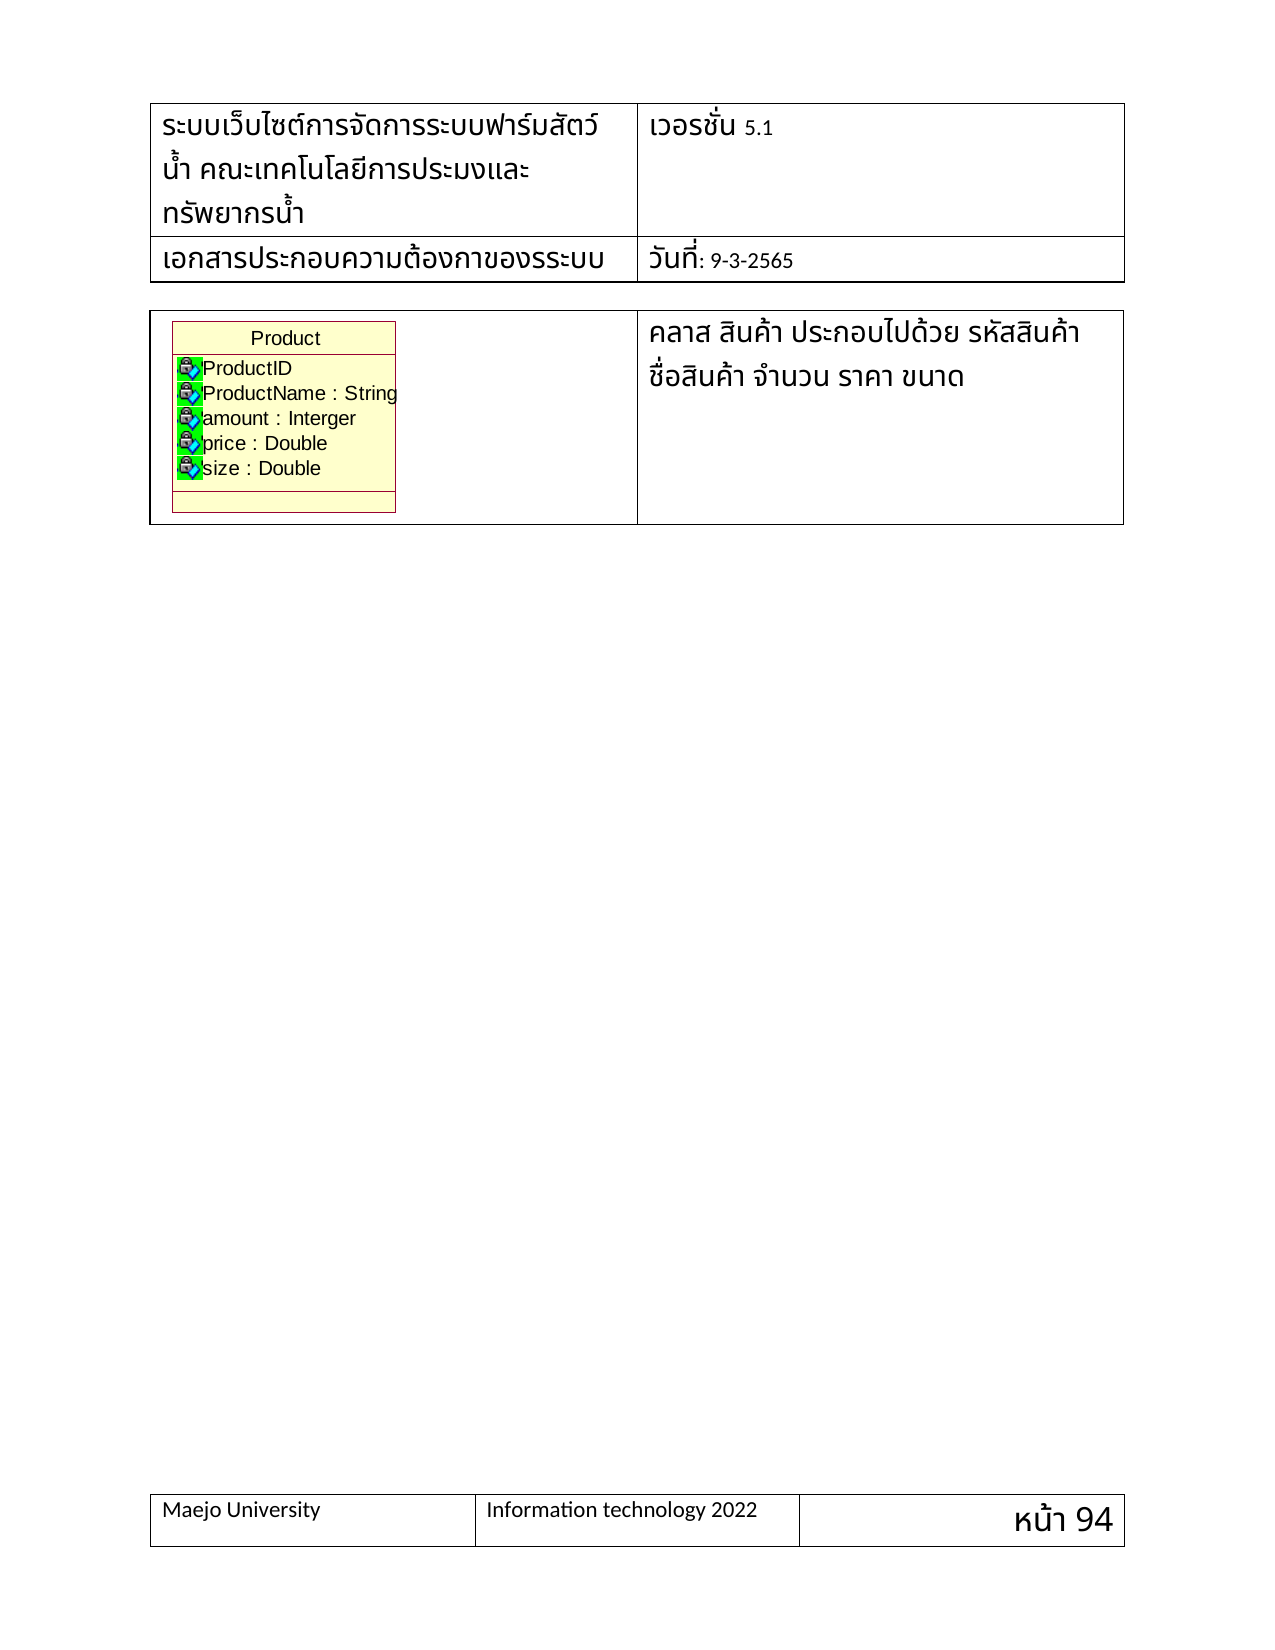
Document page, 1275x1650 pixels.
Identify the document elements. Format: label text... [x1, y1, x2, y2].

table_cell คลาส สินค้า ประกอบไปด้วย รหัสสินค้า ชื่อสินค้า จำนวน ราคา ขนาด [638, 311, 1123, 524]
table_cell [151, 311, 637, 524]
